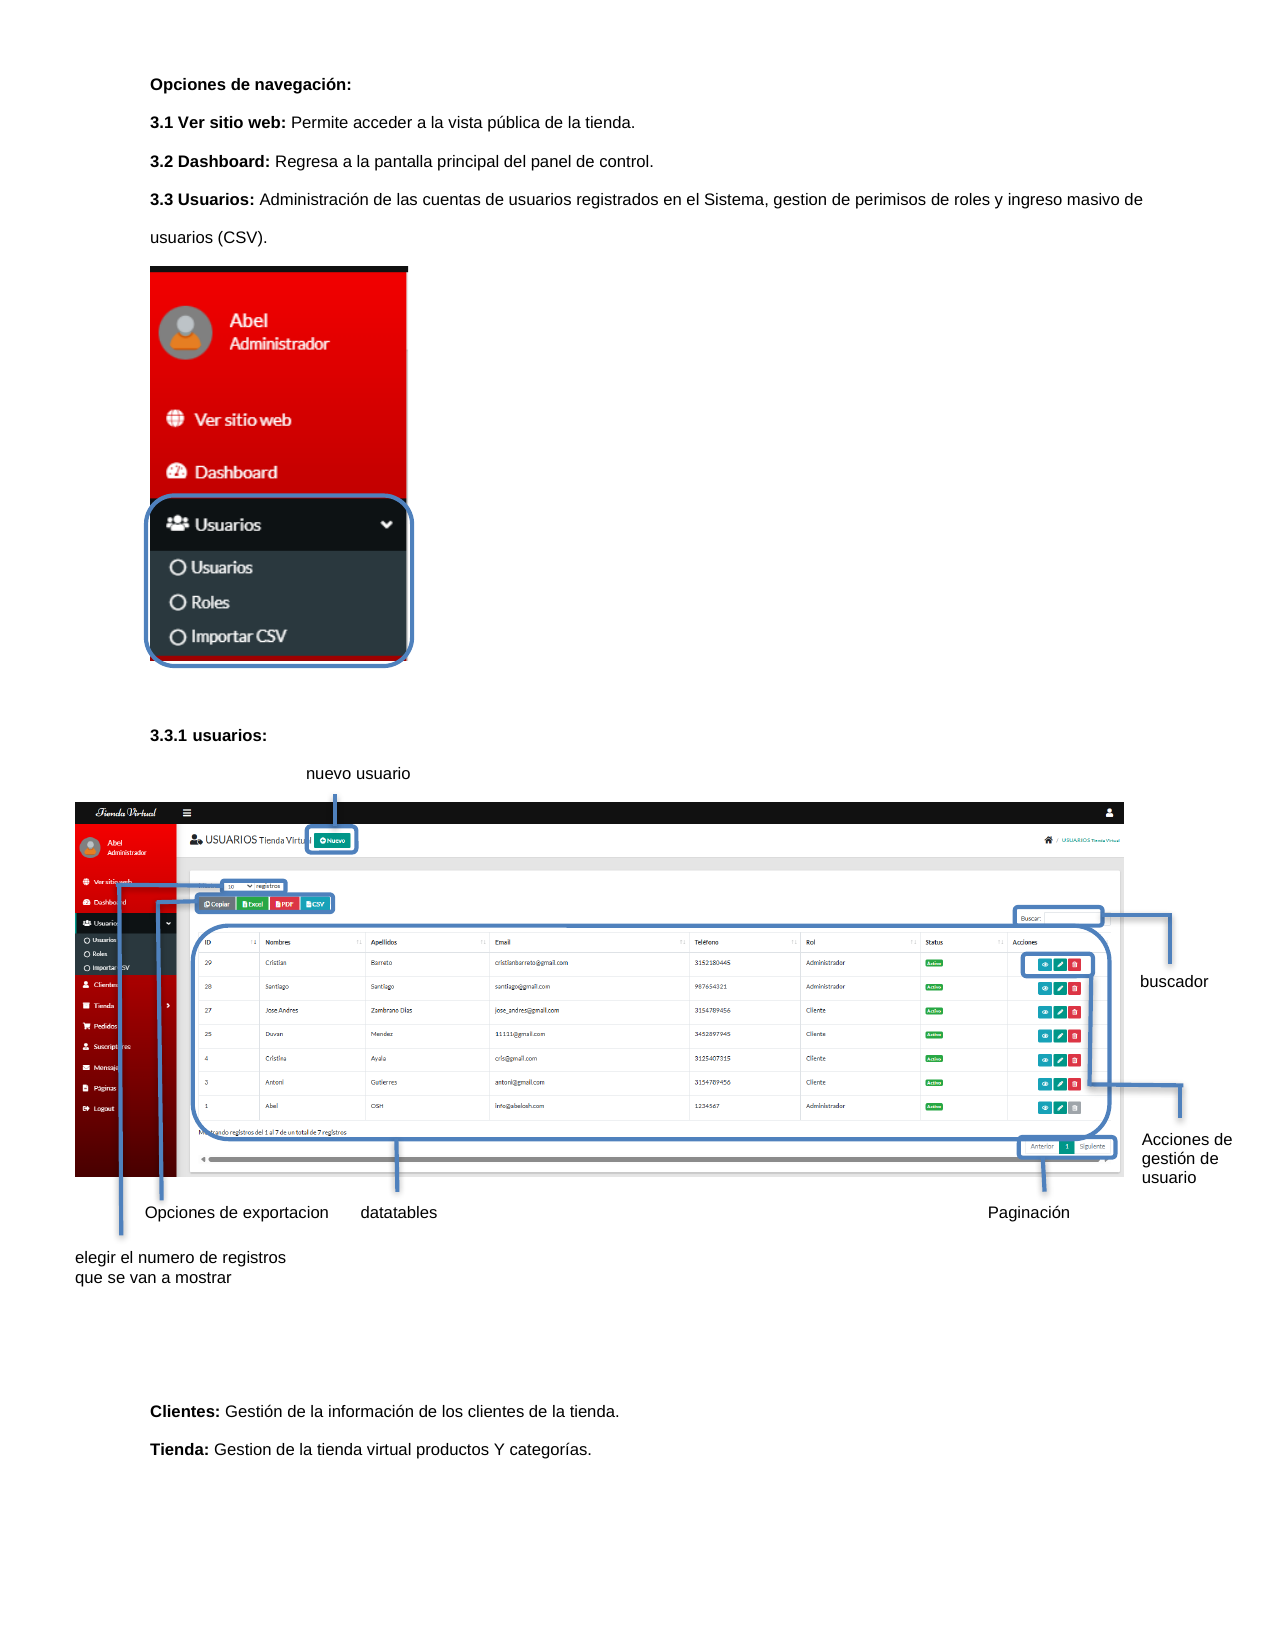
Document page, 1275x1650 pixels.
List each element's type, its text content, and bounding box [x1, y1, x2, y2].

picture [195, 928, 1107, 1137]
picture [225, 883, 283, 890]
picture [75, 802, 1124, 1177]
text 3.1 Ver sitio web: Permite acceder a la vista pública de la tienda. [150, 113, 1200, 132]
picture [1017, 910, 1100, 923]
picture [150, 498, 409, 661]
picture [199, 897, 331, 909]
list usuarios: [150, 725, 1200, 744]
text 3.2 Dashboard: Regresa a la pantalla principal del panel de control. [150, 152, 1200, 171]
text Tienda: Gestion de la tienda virtual productos Y categorías. [150, 1440, 1200, 1459]
text 3.3 Usuarios: Administración de las cuentas de usuarios registrados en el Sistema, gestion de perimisos de roles y ingreso masivo de usuarios (CSV). [150, 190, 1200, 247]
text elegir el numero de registros que se van a mostrar [75, 1248, 1200, 1287]
picture [1046, 1087, 1124, 1177]
picture [309, 829, 354, 850]
picture [399, 1142, 1041, 1177]
picture [122, 887, 219, 1177]
picture [1094, 917, 1124, 1082]
picture [1021, 1140, 1113, 1155]
picture [1025, 956, 1090, 974]
text Opciones de navegación: [150, 75, 1200, 94]
picture [150, 266, 409, 505]
list nuevo usuario [192, 764, 1200, 783]
text Clientes: Gestión de la información de los clientes de la tienda. [150, 1402, 1200, 1421]
text Opciones de exportacion datatables Paginación [75, 1203, 1200, 1248]
